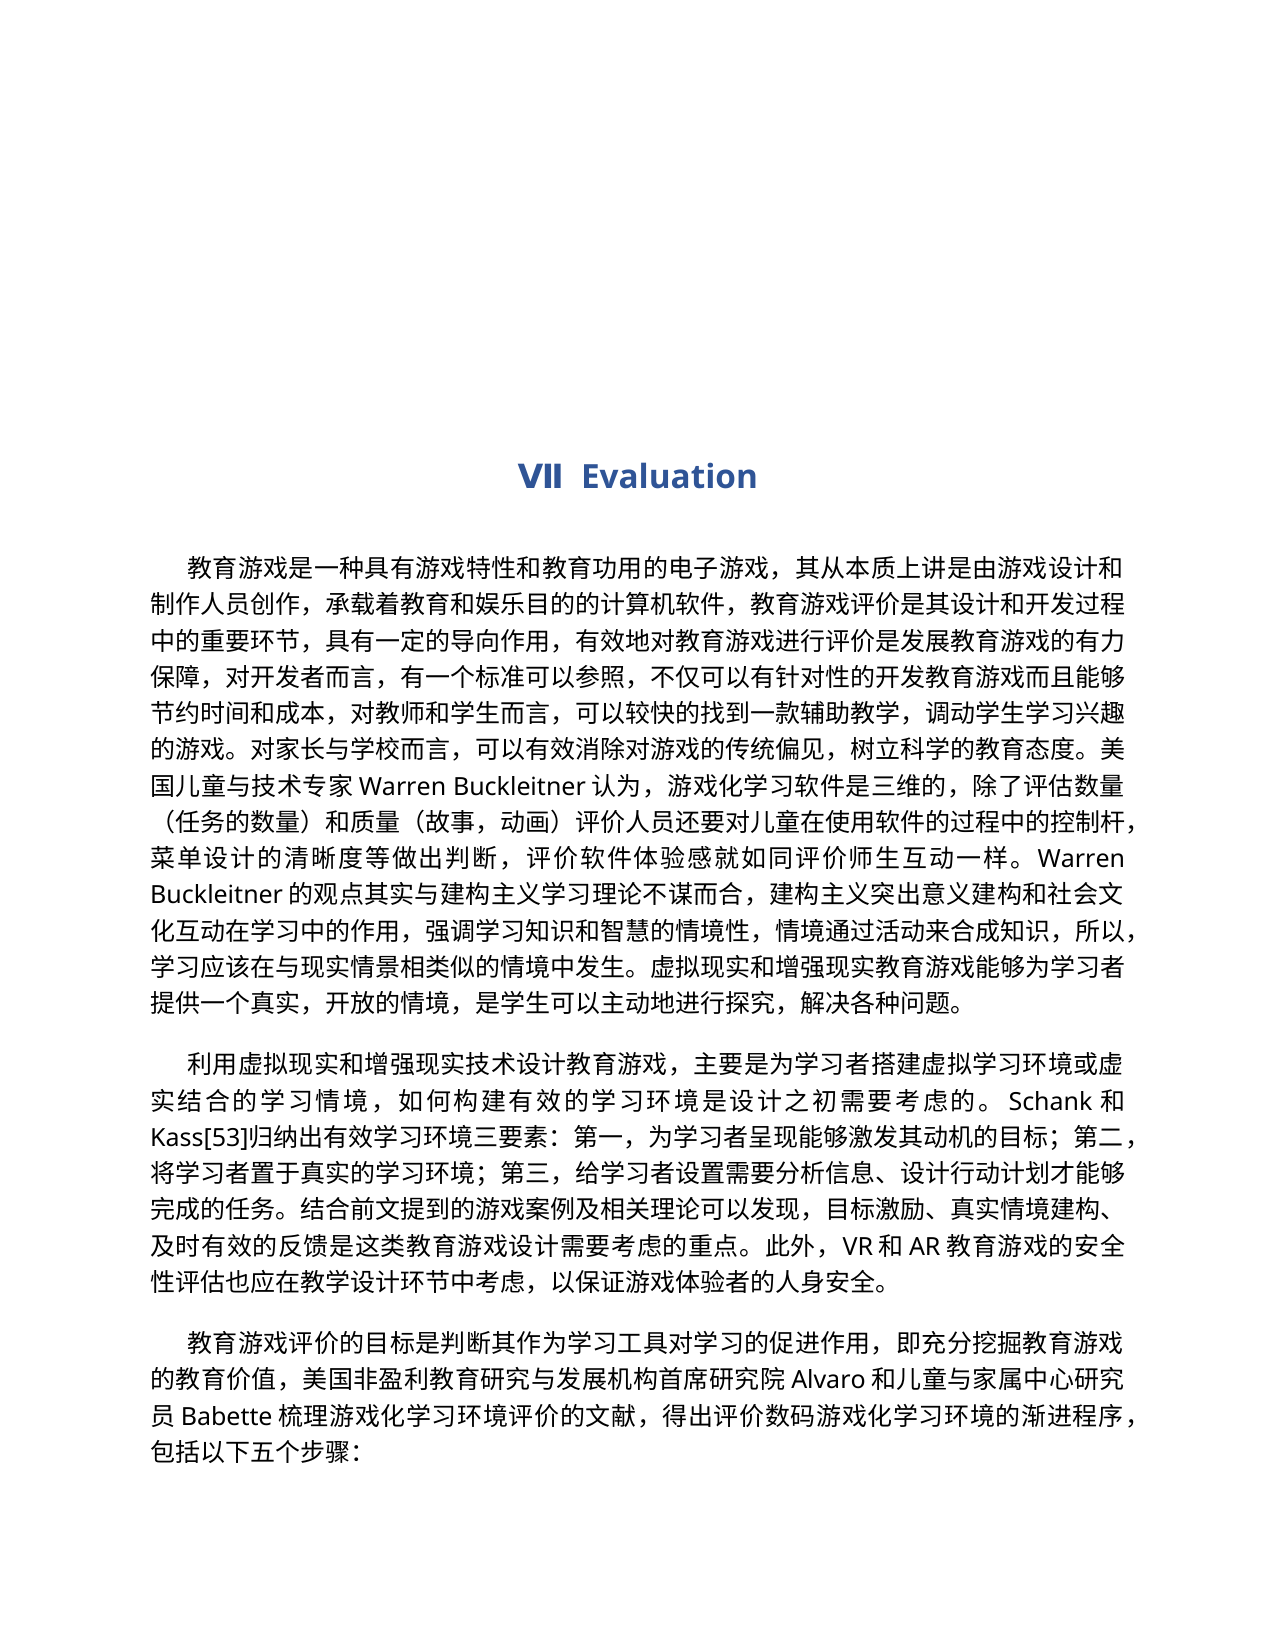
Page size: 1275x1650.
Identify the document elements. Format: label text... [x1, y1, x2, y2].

text 教育游戏评价的目标是判断其作为学习工具对学习的促进作用，即充分挖掘教育游戏的教育价值，美国非盈利教育研究与发展机构首席研究院Alvaro和儿童与家属中心研究员Babette梳理游戏化学习环境评价的文献，得出评价数码游戏化学习环境的渐进程序，包括以下五个步骤： [150, 1323, 1125, 1468]
text 教育游戏是一种具有游戏特性和教育功用的电子游戏，其从本质上讲是由游戏设计和制作人员创作，承载着教育和娱乐目的的计算机软件，教育游戏评价是其设计和开发过程中的重要环节，具有一定的导向作用，有效地对教育游戏进行评价是发展教育游戏的有力保障，对开发者而言，有一个标准可以参照，不仅可以有针对性的开发教育游戏而且能够节约时间和成本，对教师和学生而言，可以较快的找到一款辅助教学，调动学生学习兴趣的游戏。对家长与学校而言，可以有效消除对游戏的传统偏见，树立科学的教育态度。美国儿童与技术专家Warren Buckleitner认为，游戏化学习软件是三维的，除了评估数量（任务的数量）和质量（故事，动画）评价人员还要对儿童在使用软件的过程中的控制杆，菜单设计的清晰度等做出判断，评价软件体验感就如同评价师生互动一样。Warren Buckleitner的观点其实与建构主义学习理论不谋而合，建构主义突出意义建构和社会文化互动在学习中的作用，强调学习知识和智慧的情境性，情境通过活动来合成知识，所以，学习应该在与现实情景相类似的情境中发生。虚拟现实和增强现实教育游戏能够为学习者提供一个真实，开放的情境，是学生可以主动地进行探究，解决各种问题。 [150, 548, 1125, 1020]
text 利用虚拟现实和增强现实技术设计教育游戏，主要是为学习者搭建虚拟学习环境或虚实结合的学习情境，如何构建有效的学习环境是设计之初需要考虑的。Schank和Kass[53]归纳出有效学习环境三要素：第一，为学习者呈现能够激发其动机的目标；第二，将学习者置于真实的学习环境；第三，给学习者设置需要分析信息、设计行动计划才能够完成的任务。结合前文提到的游戏案例及相关理论可以发现，目标激励、真实情境建构、及时有效的反馈是这类教育游戏设计需要考虑的重点。此外，VR和AR教育游戏的安全性评估也应在教学设计环节中考虑，以保证游戏体验者的人身安全。 [150, 1045, 1125, 1298]
subtitle Ⅶ Evaluation [150, 453, 1125, 498]
